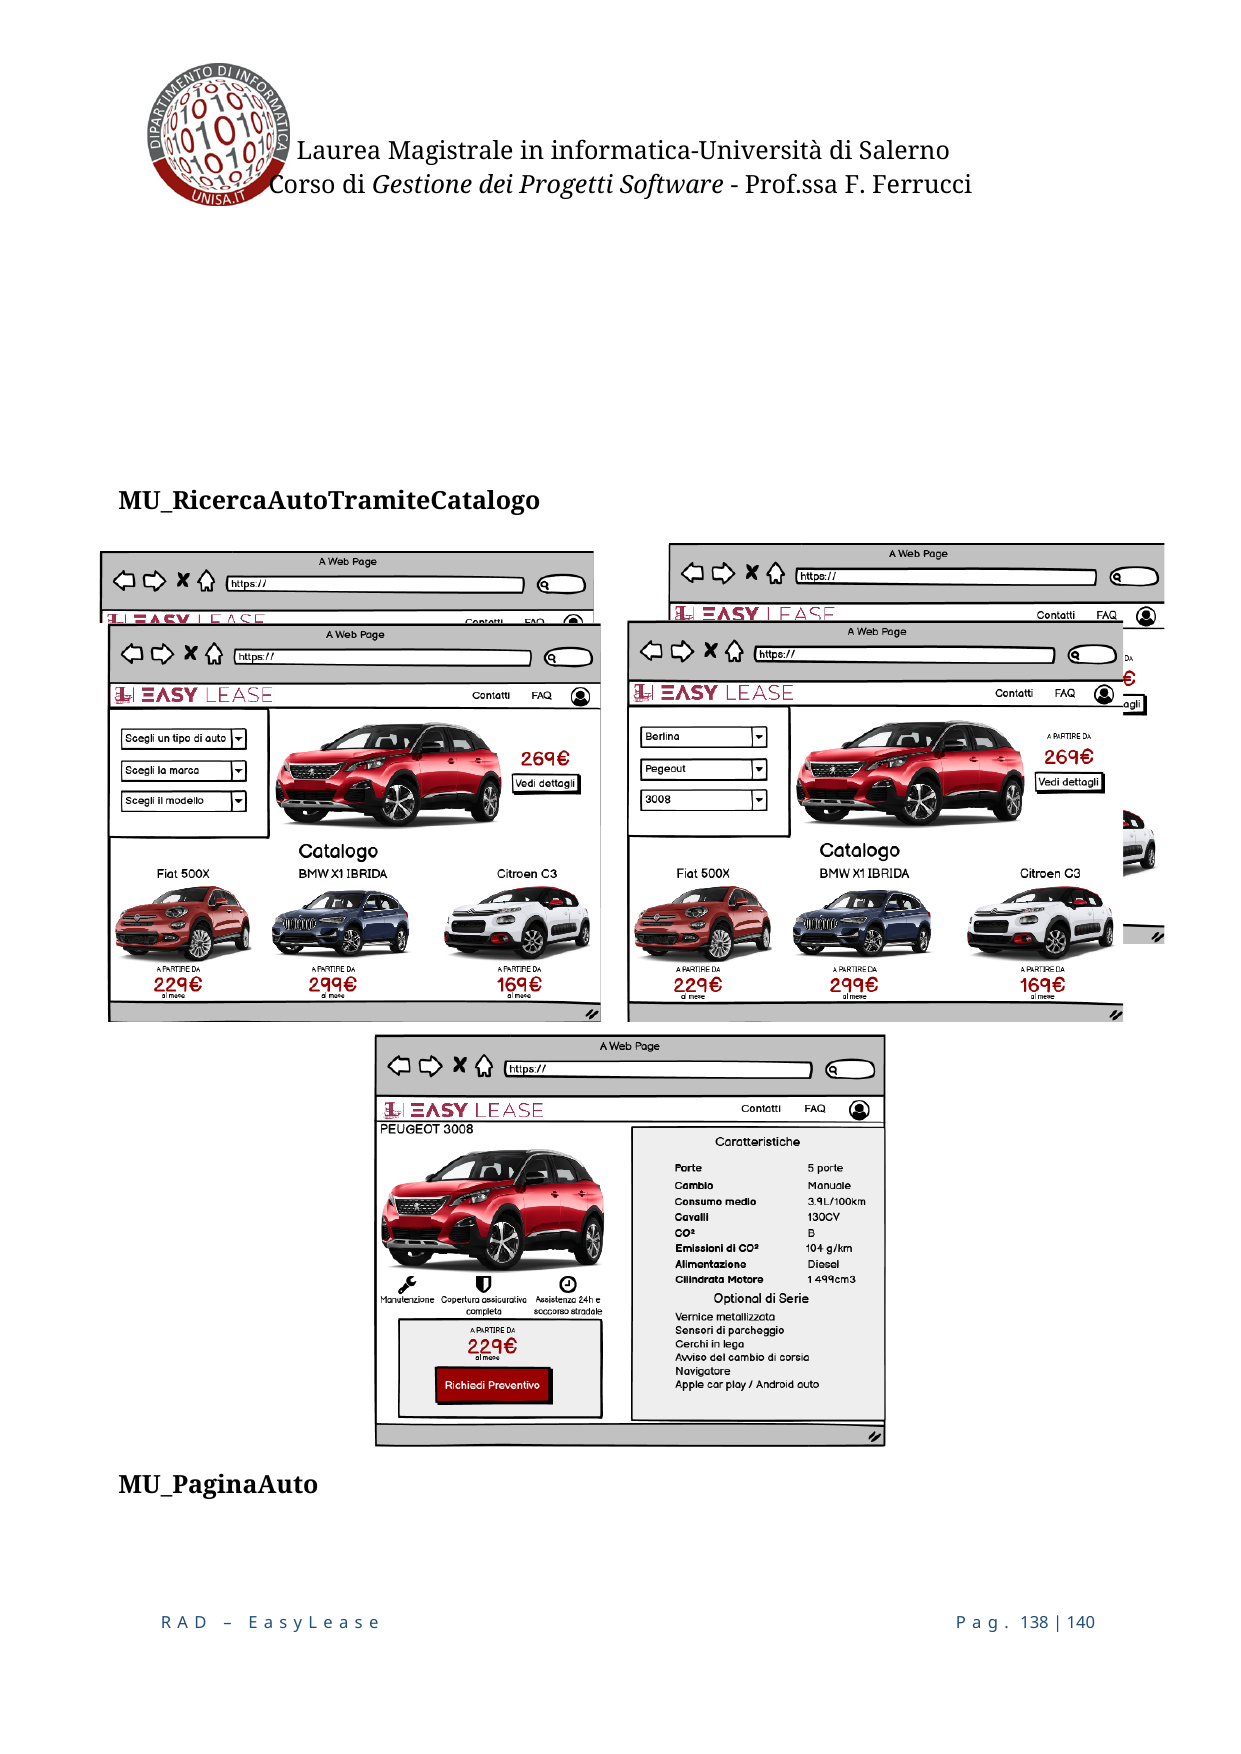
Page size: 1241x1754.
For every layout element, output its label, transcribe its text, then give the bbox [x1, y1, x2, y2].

picture [354, 713, 886, 1127]
picture [604, 300, 1123, 700]
picture [85, 303, 601, 700]
picture [147, 63, 290, 206]
